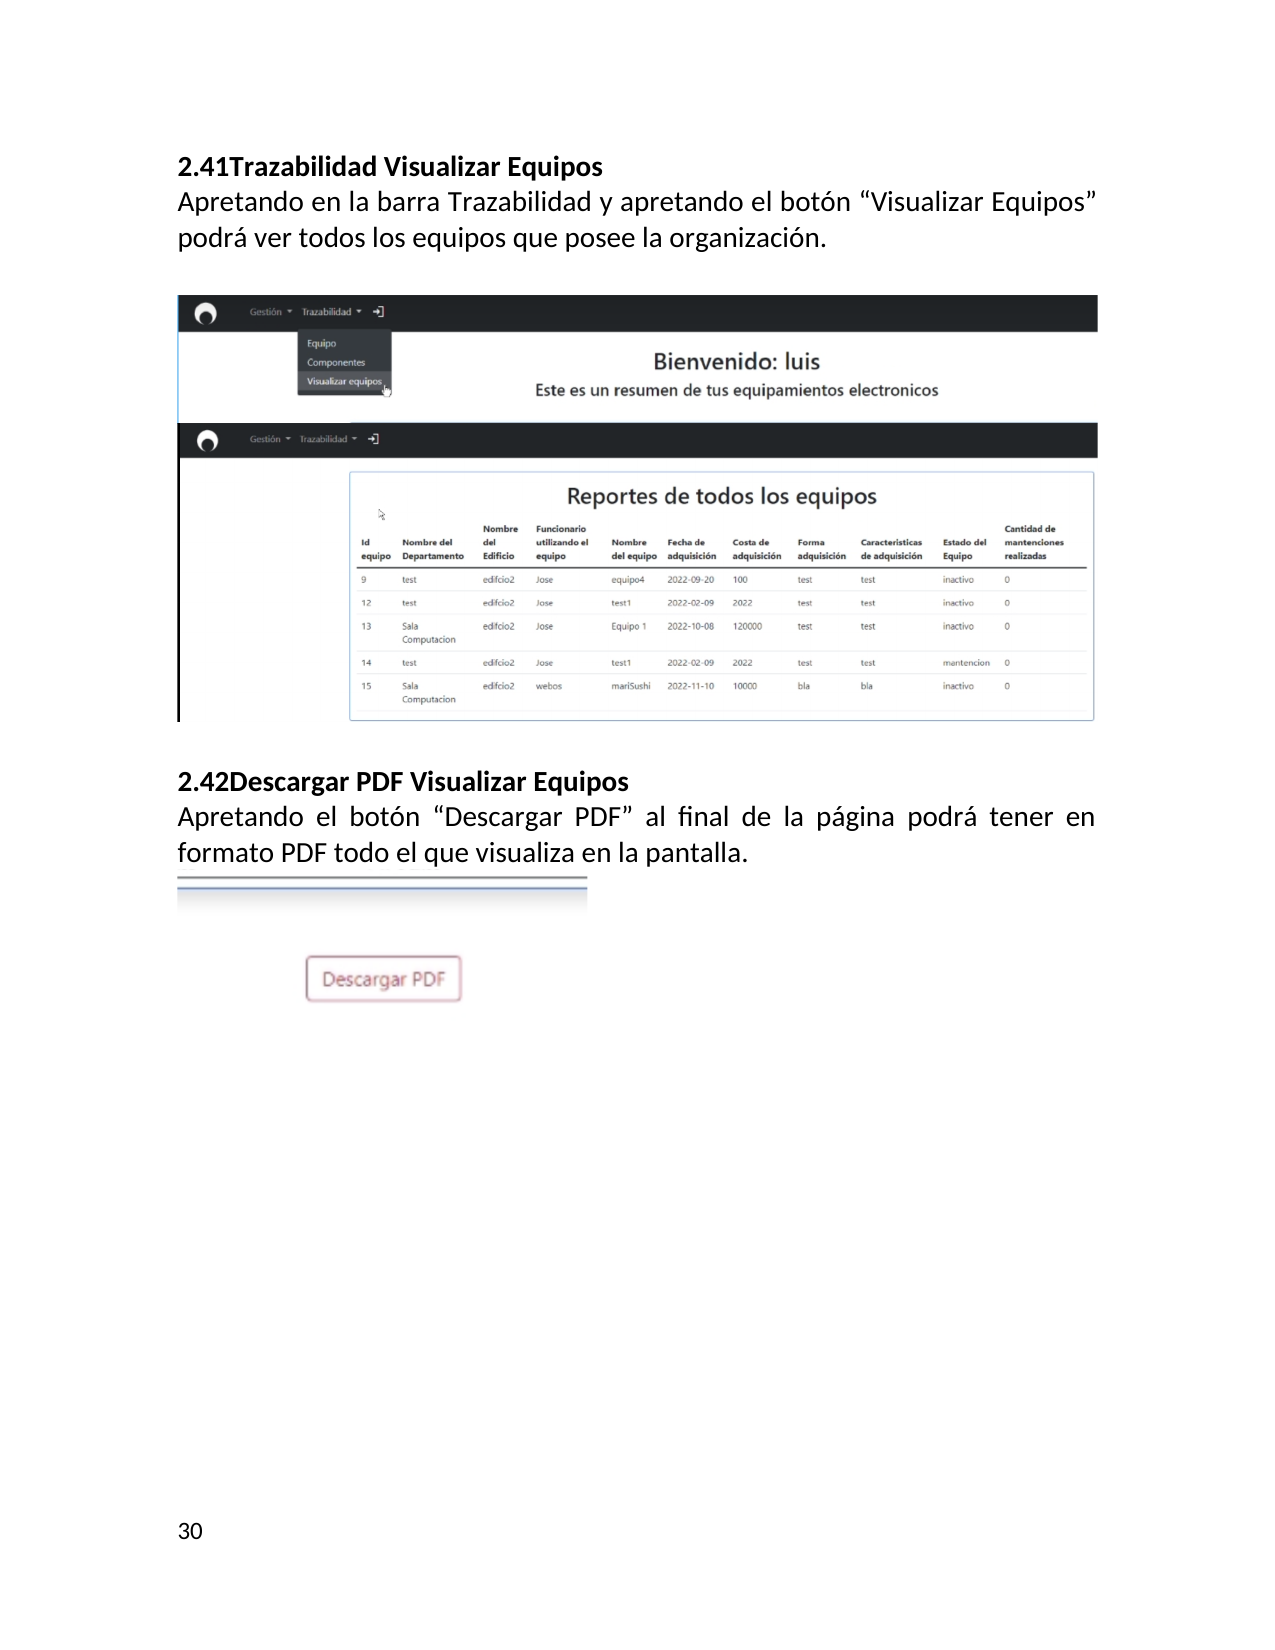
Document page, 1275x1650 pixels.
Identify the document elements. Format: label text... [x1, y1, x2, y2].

text Apretando el botón “Descargar PDF” al final de la página podrá tener en formato PDF todo el que visualiza en la pantalla. [177, 798, 1098, 869]
text Apretando en la barra Trazabilidad y apretando el botón “Visualizar Equipos” podrá ver todos los equipos que posee la organización. [177, 183, 1098, 254]
text 2.42Descargar PDF Visualizar Equipos [177, 763, 1098, 798]
text 2.41Trazabilidad Visualizar Equipos [177, 148, 1098, 183]
picture [177, 295, 1098, 722]
picture [177, 869, 588, 1059]
